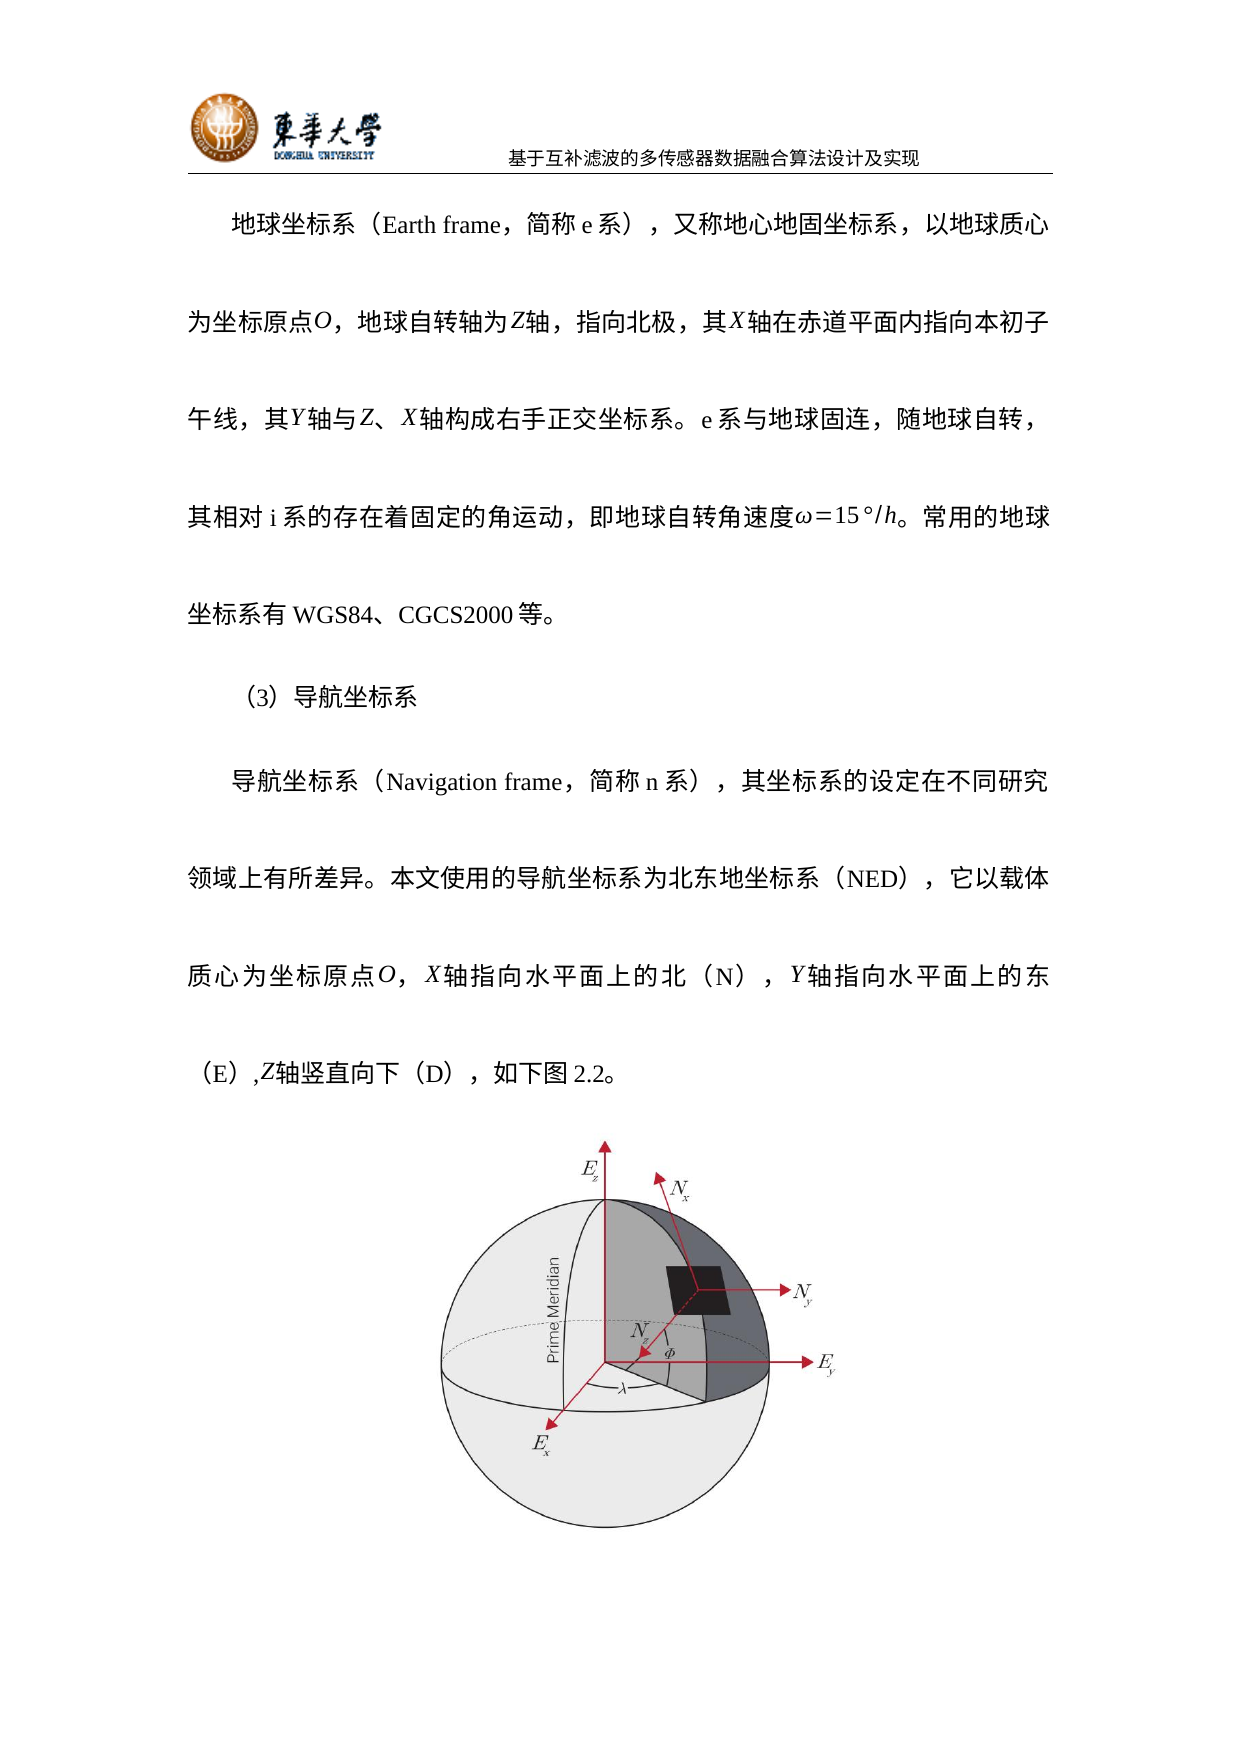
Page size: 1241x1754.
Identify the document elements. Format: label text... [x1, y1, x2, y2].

text 导航坐标系（Navigation frame，简称n系），其坐标系的设定在不同研究领域上有所差异。本文使用的导航坐标系为北东地坐标系（NED），它以载体质心为坐标原点，轴指向水平面上的北（N），轴指向水平面上的东（E）,轴竖直向下（D），如下图2.2。 [187, 747, 1050, 1104]
text 地球坐标系（Earth frame，简称e系），又称地心地固坐标系，以地球质心为坐标原点，地球自转轴为轴，指向北极，其轴在赤道平面内指向本初子午线，其轴与、轴构成右手正交坐标系。e系与地球固连，随地球自转，其相对i系的存在着固定的角运动，即地球自转角速度。常用的地球坐标系有WGS84、CGCS2000等。 [187, 190, 1050, 645]
list 导航坐标系 [187, 663, 1050, 728]
picture [187, 88, 386, 166]
picture [419, 1122, 862, 1544]
